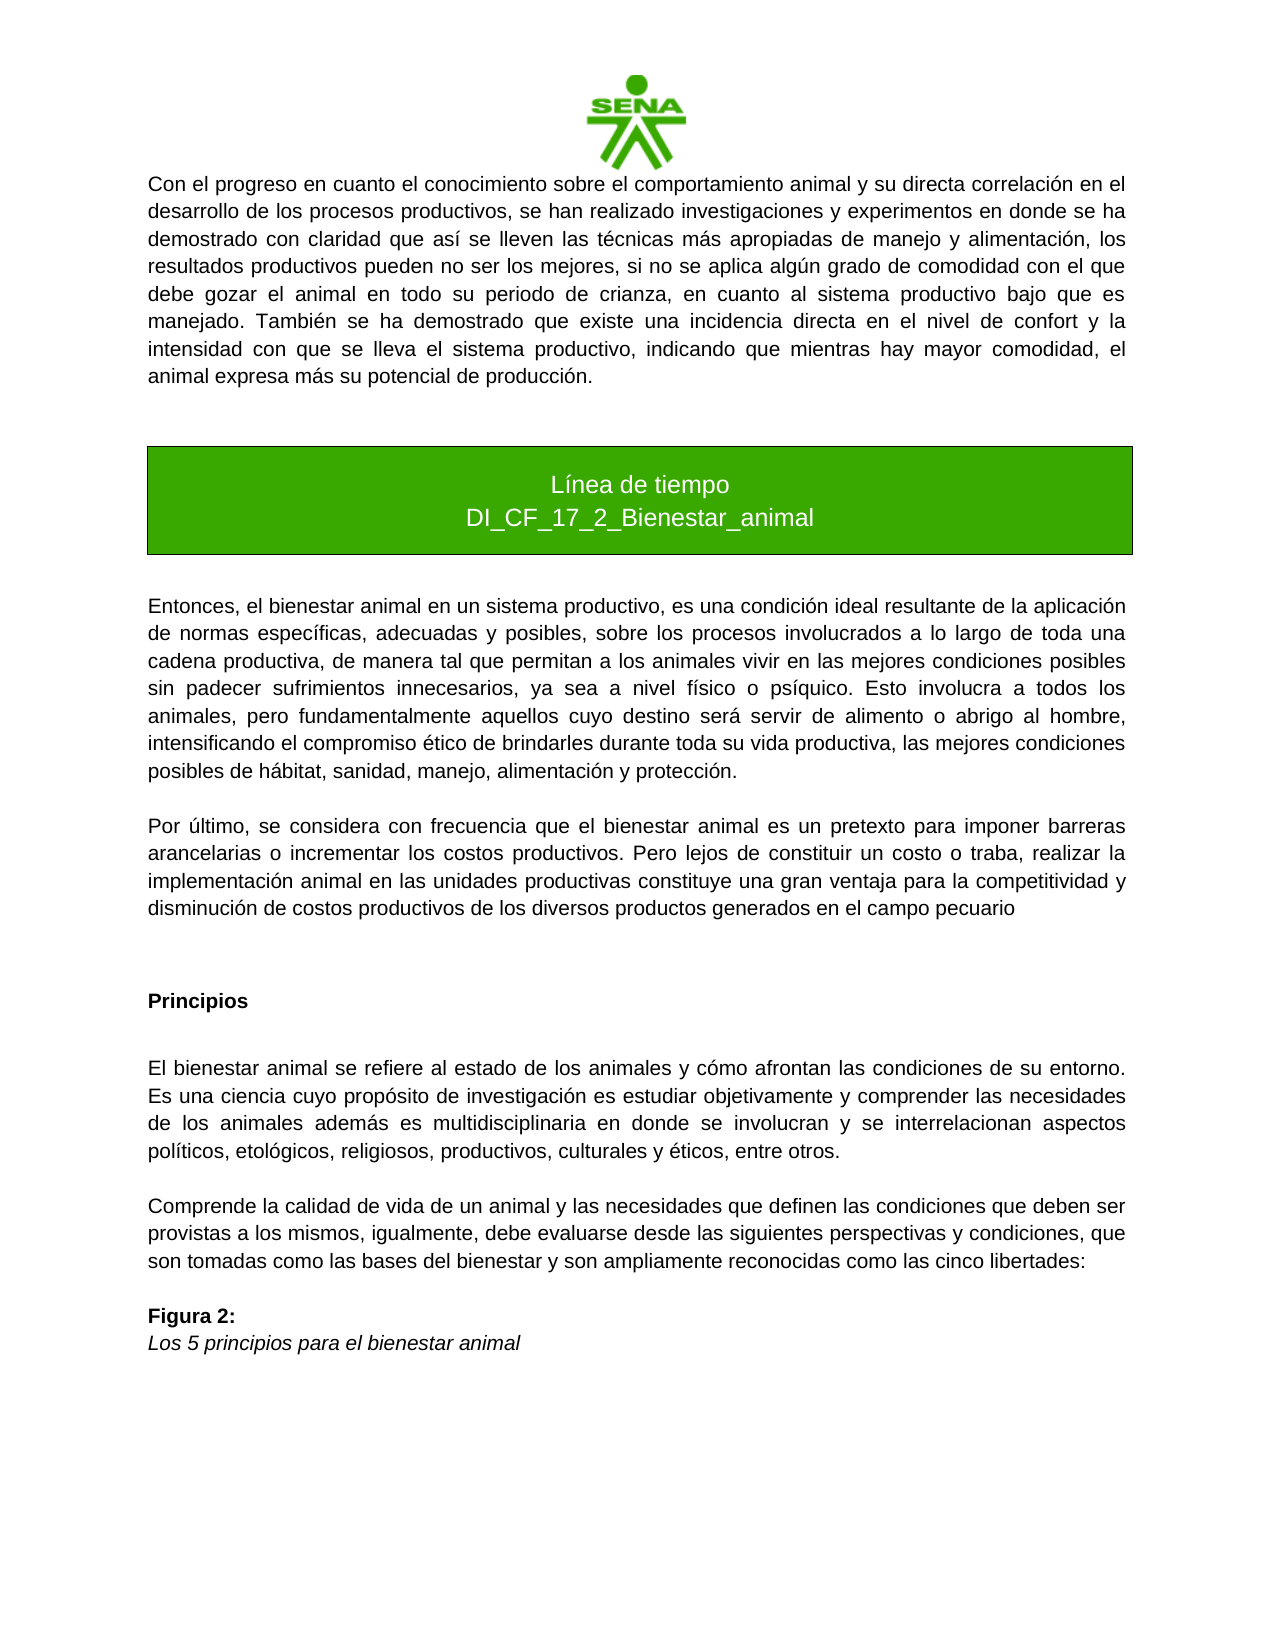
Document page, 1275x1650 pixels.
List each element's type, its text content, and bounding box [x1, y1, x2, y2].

text Por último, se considera con frecuencia que el bienestar animal es un pretexto para imponer barreras arancelarias o incrementar los costos productivos. Pero lejos de constituir un costo o traba, realizar la implementación animal en las unidades productivas constituye una gran ventaja para la competitividad y disminución de costos productivos de los diversos productos generados en el campo pecuario [148, 813, 1127, 920]
text Entonces, el bienestar animal en un sistema productivo, es una condición ideal resultante de la aplicación de normas específicas, adecuadas y posibles, sobre los procesos involucrados a lo largo de toda una cadena productiva, de manera tal que permitan a los animales vivir en las mejores condiciones posibles sin padecer sufrimientos innecesarios, ya sea a nivel físico o psíquico. Esto involucra a todos los animales, pero fundamentalmente aquellos cuyo destino será servir de alimento o abrigo al hombre, intensificando el compromiso ético de brindarles durante toda su vida productiva, las mejores condiciones posibles de hábitat, sanidad, manejo, alimentación y protección. [148, 593, 1127, 782]
text Comprende la calidad de vida de un animal y las necesidades que definen las condiciones que deben ser provistas a los mismos, igualmente, debe evaluarse desde las siguientes perspectivas y condiciones, que son tomadas como las bases del bienestar y son ampliamente reconocidas como las cinco libertades: [148, 1193, 1127, 1272]
text Figura 2: [148, 1303, 1127, 1327]
subtitle Principios [148, 988, 1127, 1012]
text Los 5 principios para el bienestar animal [148, 1331, 1127, 1355]
text El bienestar animal se refiere al estado de los animales y cómo afrontan las condiciones de su entorno. Es una ciencia cuyo propósito de investigación es estudiar objetivamente y comprender las necesidades de los animales además es multidisciplinaria en donde se involucran y se interrelacionan aspectos políticos, etológicos, religiosos, productivos, culturales y éticos, entre otros. [148, 1056, 1127, 1162]
text Con el progreso en cuanto el conocimiento sobre el comportamiento animal y su directa correlación en el desarrollo de los procesos productivos, se han realizado investigaciones y experimentos en donde se ha demostrado con claridad que así se lleven las técnicas más apropiadas de manejo y alimentación, los resultados productivos pueden no ser los mejores, si no se aplica algún grado de comodidad con el que debe gozar el animal en todo su periodo de crianza, en cuanto al sistema productivo bajo que es manejado. También se ha demostrado que existe una incidencia directa en el nivel de confort y la intensidad con que se lleva el sistema productivo, indicando que mientras hay mayor comodidad, el animal expresa más su potencial de producción. [148, 172, 1127, 388]
picture [585, 75, 690, 172]
